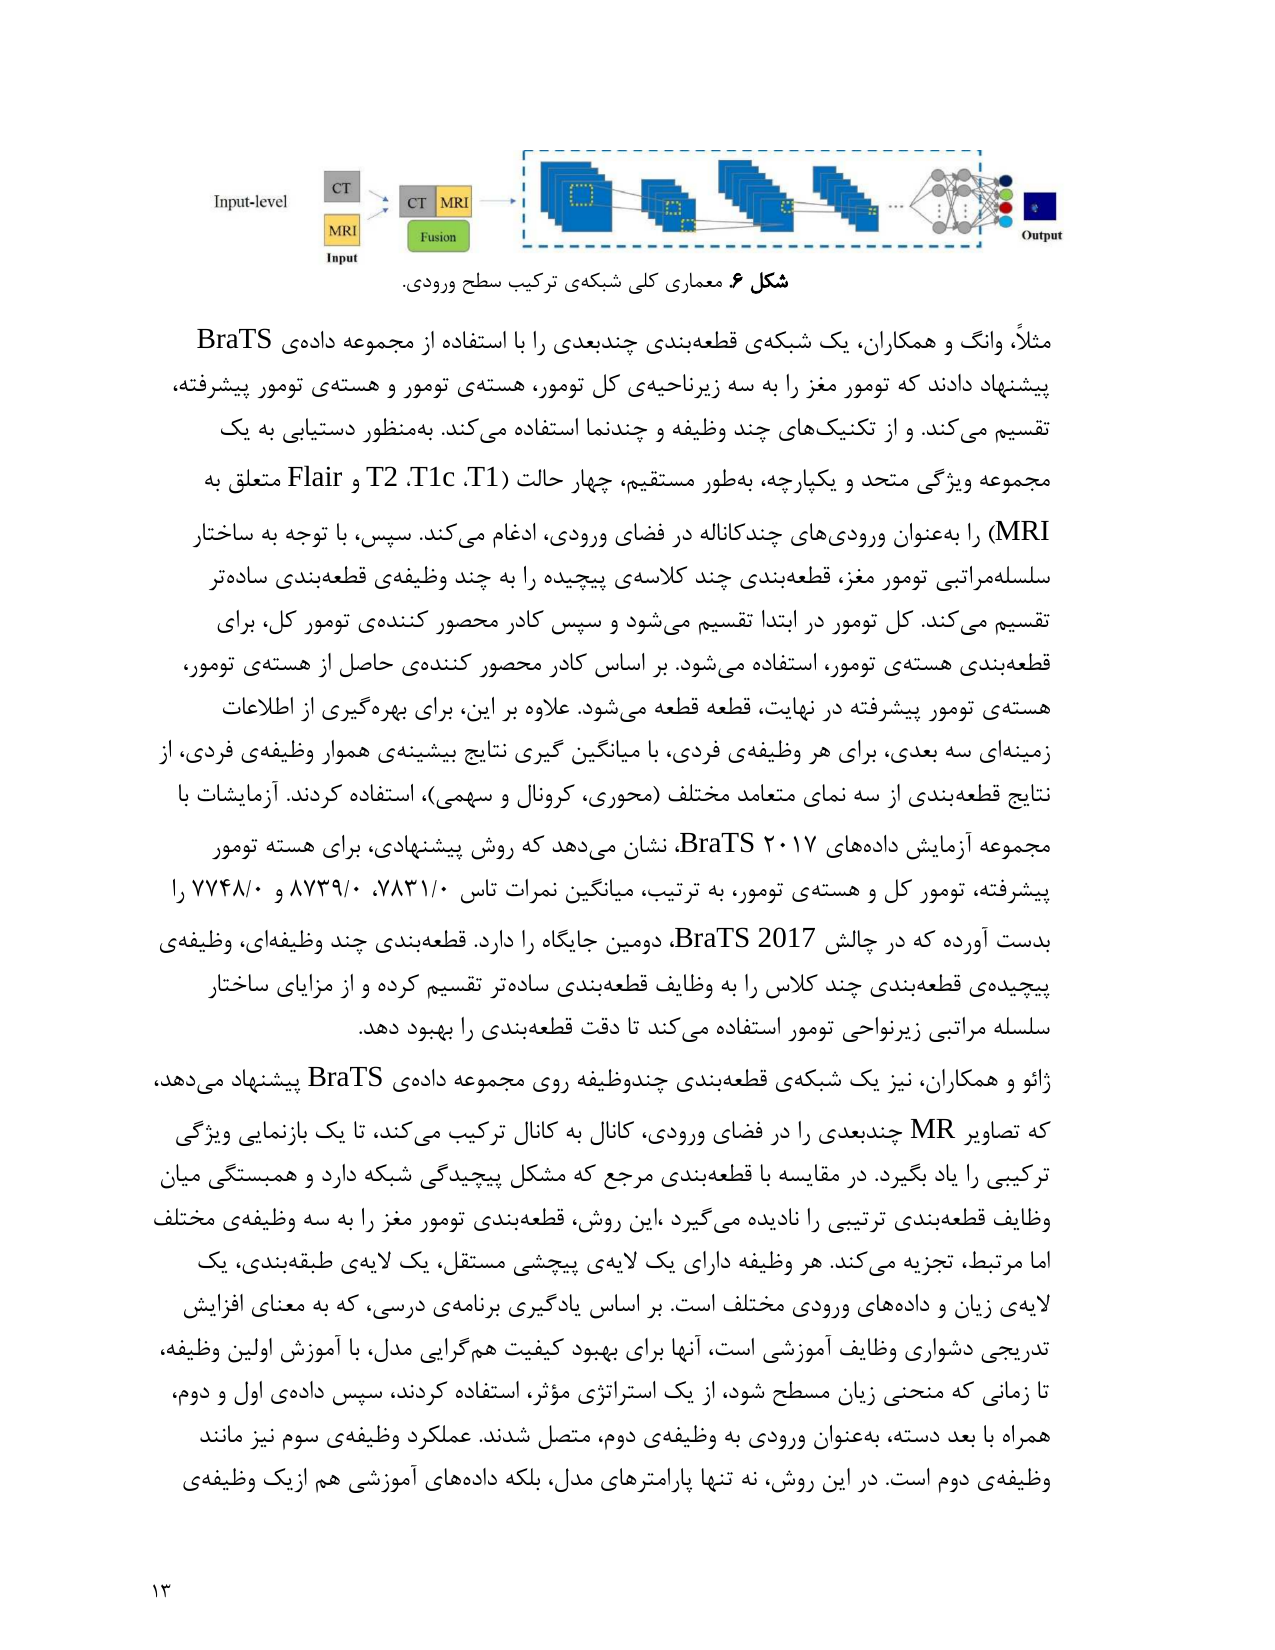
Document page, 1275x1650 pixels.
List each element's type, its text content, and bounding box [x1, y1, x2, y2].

picture [204, 150, 1073, 268]
text مثلاً، وانگ و همکاران، یک شبکه‌ی قطعه‌بندی چندبعدی را با استفاده از مجموعه داده‌ی BraTS پیشنهاد دادند که تومور مغز را به سه زیرناحیه‌ی کل تومور، هسته‌ی تومور و هسته‌ی تومور پیشرفته، تقسیم می‌کند. و از تکنیک‌های چند وظیفه و چندنما استفاده می‌کند. به‌منظور دستیابی به یک مجموعه ویژگی متحد و یکپارچه، به‌طور مستقیم، چهار حالت (T2 ،T1c ،T1 و Flair متعلق به MRI) را به‌عنوان ورودی‌های چندکاناله در فضای ورودی، ادغام می‌کند. سپس، با توجه به ساختار سلسله‌مراتبی تومور مغز، قطعه‌بندی چند کلاسه‌ی پیچیده را به چند وظیفه‌ی قطعه‌بندی ساده‌تر تقسیم می‌کند. کل تومور در ابتدا تقسیم می‌شود و سپس کادر محصور کننده‌ی تومور کل، برای قطعه‌بندی هسته‌ی تومور، استفاده می‌شود. بر اساس کادر محصور کننده‌ی حاصل از هسته‌ی تومور، هسته‌ی تومور پیشرفته در نهایت، قطعه قطعه می‌شود. علاوه بر این، برای بهره‌گیری از اطلاعات زمینه‌ای سه بعدی، برای هر وظیفه‌ی فردی، با میانگین گیری نتایج بیشینه‌ی هموار وظیفه‌ی فردی، از نتایج قطعه‌بندی از سه نمای متعامد مختلف (محوری، کرونال و سهمی)، استفاده کردند. آزمایشات با مجموعه آزمایش داده‌های BraTS 2017، نشان می‌دهد که روش پیشنهادی، برای هسته تومور پیشرفته، تومور کل و هسته‌ی تومور، به ترتیب، میانگین نمرات تاس 7831/0، 8739/0 و 7748/0 را بدست آورده که در چالش BraTS 2017، دومین جایگاه را دارد. قطعه‌بندی چند وظیفه‌ای، وظیفه‌ی پیچیده‌ی قطعه‌بندی چند کلاس را به وظایف قطعه‌بندی ساده‌تر تقسیم کرده و از مزایای ساختار سلسله مراتبی زیرنواحی تومور استفاده می‌کند تا دقت قطعه‌بندی را بهبود دهد. [149, 321, 1050, 1044]
text شکل 6. معماری کلی شبکه‌ی ترکیب سطح ورودی. [150, 271, 1039, 296]
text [149, 1059, 1050, 1496]
